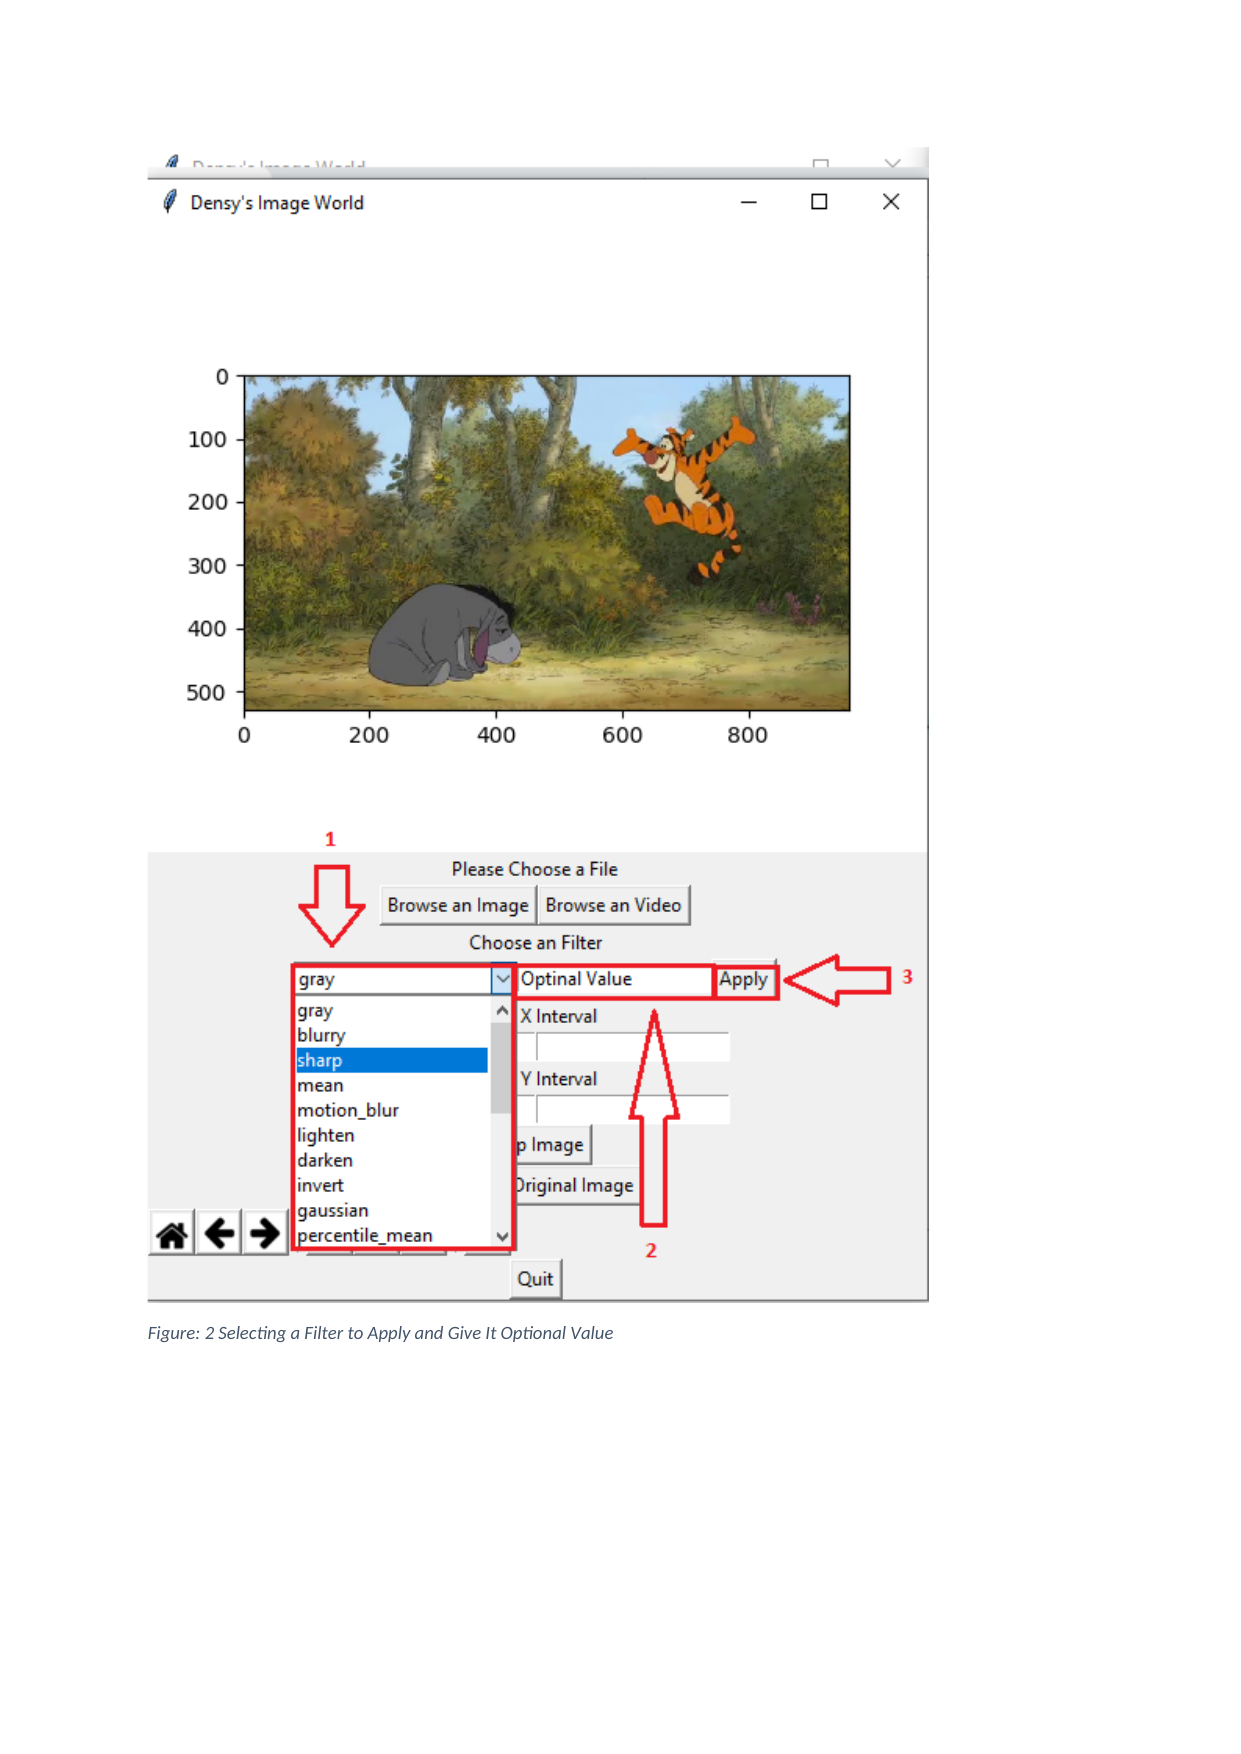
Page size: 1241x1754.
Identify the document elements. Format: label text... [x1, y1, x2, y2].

picture [147, 147, 929, 1303]
